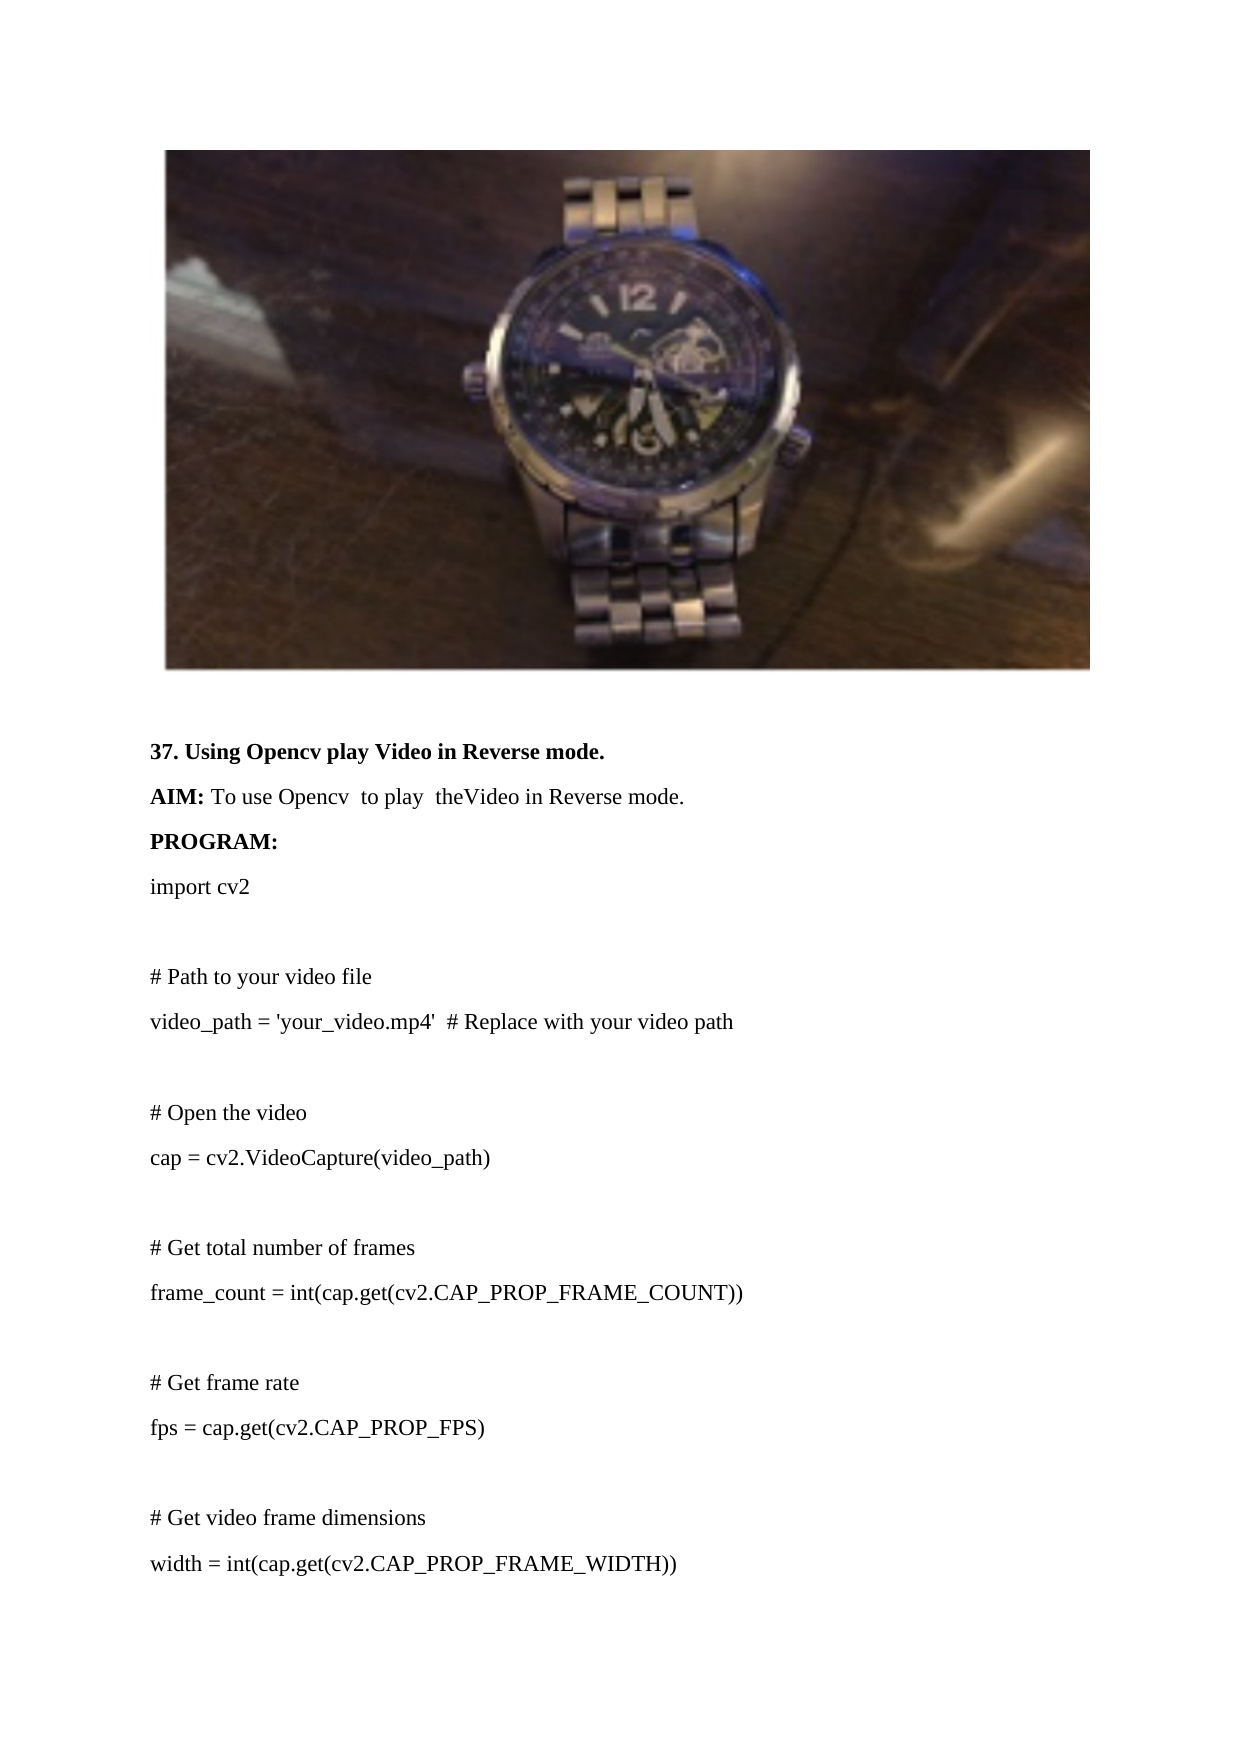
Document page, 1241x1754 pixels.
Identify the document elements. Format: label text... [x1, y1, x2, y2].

text width = int(cap.get(cv2.CAP_PROP_FRAME_WIDTH)) [150, 1549, 1090, 1576]
text AIM: To use Opencv to play theVideo in Reverse mode. [150, 783, 1090, 809]
text import cv2 [150, 873, 1090, 899]
text # Get frame rate [150, 1369, 1090, 1396]
text # Open the video [150, 1098, 1090, 1125]
text # Path to your video file [150, 963, 1090, 989]
text PROGRAM: [150, 828, 1090, 854]
text 37. Using Opencv play Video in Reverse mode. [150, 738, 1090, 764]
text # Get total number of frames [150, 1234, 1090, 1260]
text fps = cap.get(cv2.CAP_PROP_FPS) [150, 1414, 1090, 1441]
picture [150, 150, 1090, 674]
text cap = cv2.VideoCapture(video_path) [150, 1144, 1090, 1170]
text video_path = 'your_video.mp4' # Replace with your video path [150, 1008, 1090, 1035]
text frame_count = int(cap.get(cv2.CAP_PROP_FRAME_COUNT)) [150, 1279, 1090, 1305]
text # Get video frame dimensions [150, 1504, 1090, 1531]
